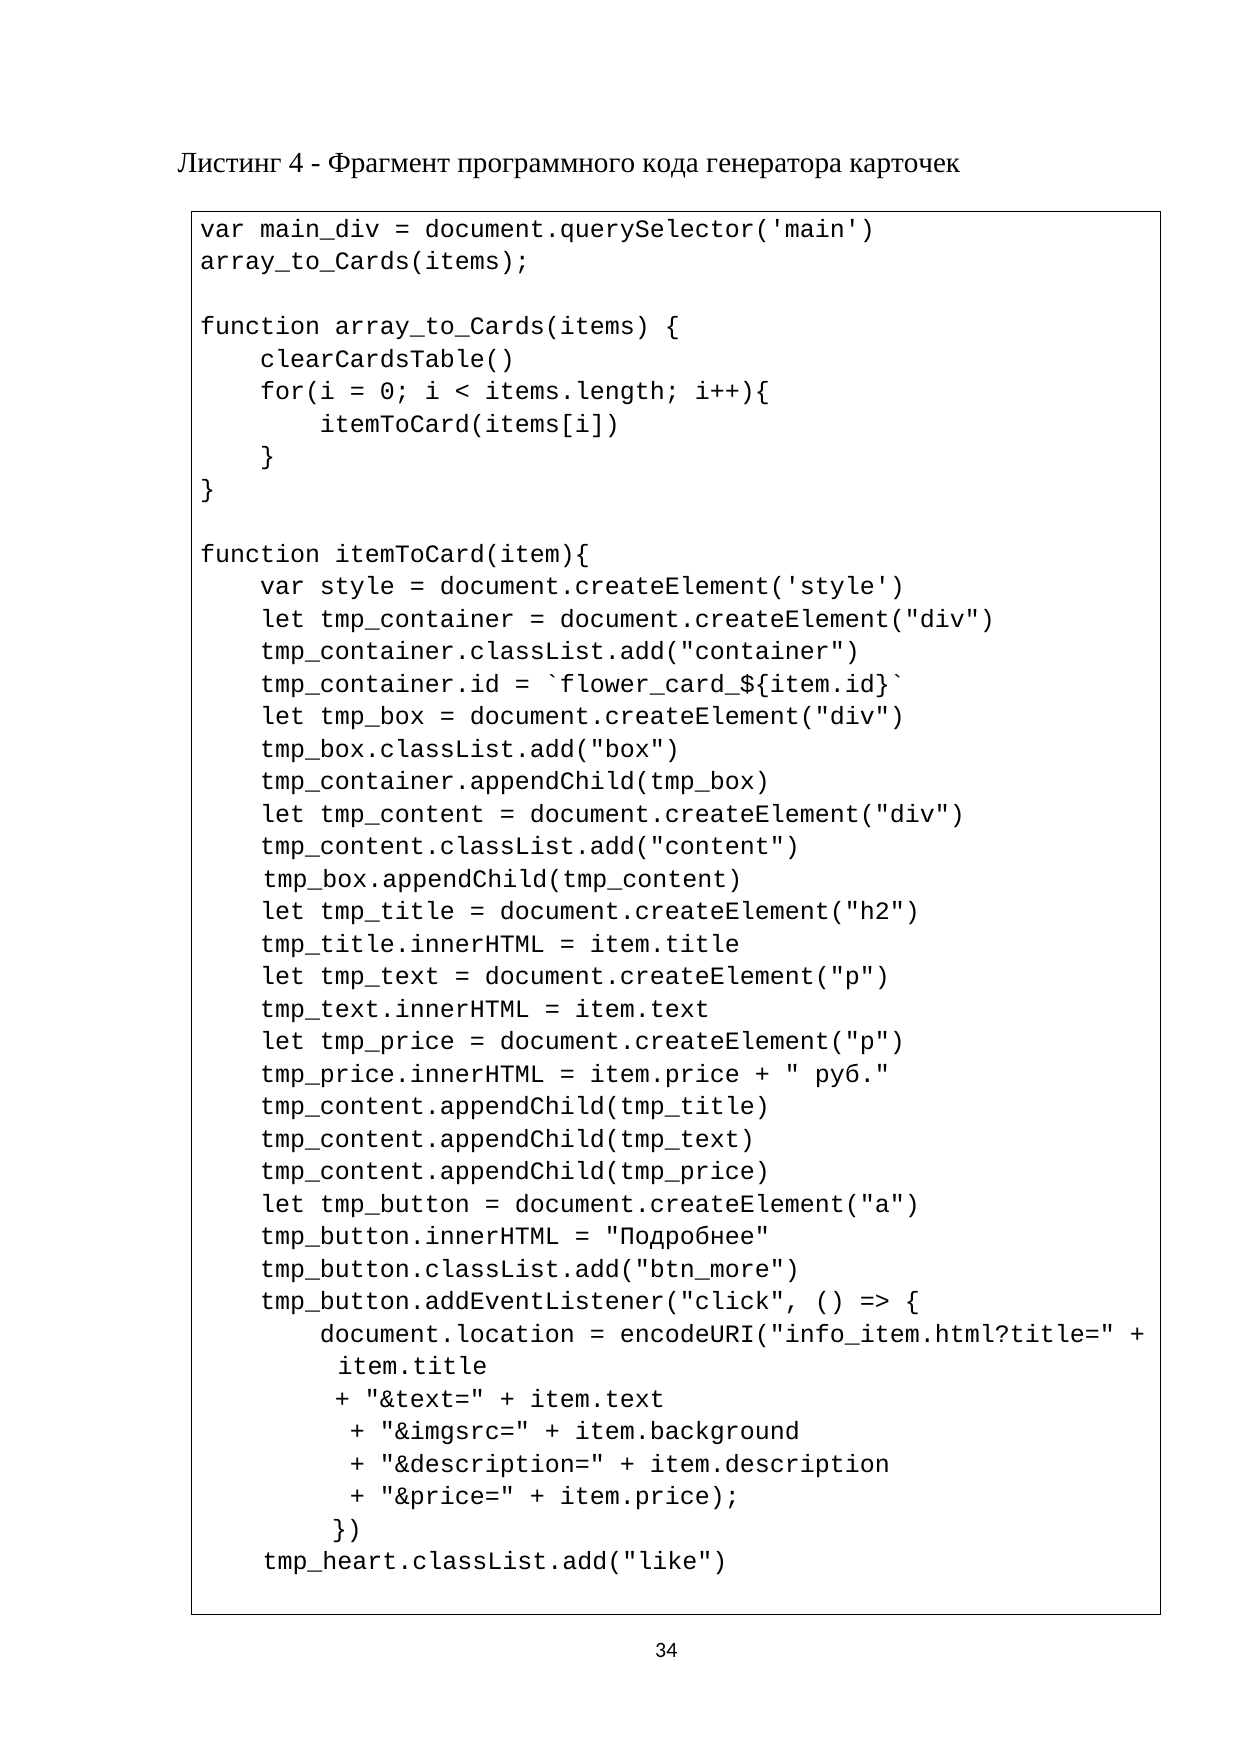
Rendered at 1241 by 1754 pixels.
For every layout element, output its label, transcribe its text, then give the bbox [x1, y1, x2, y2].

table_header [192, 212, 1160, 1614]
text Листинг 4 - Фрагмент программного кода генератора карточек [177, 129, 1152, 194]
